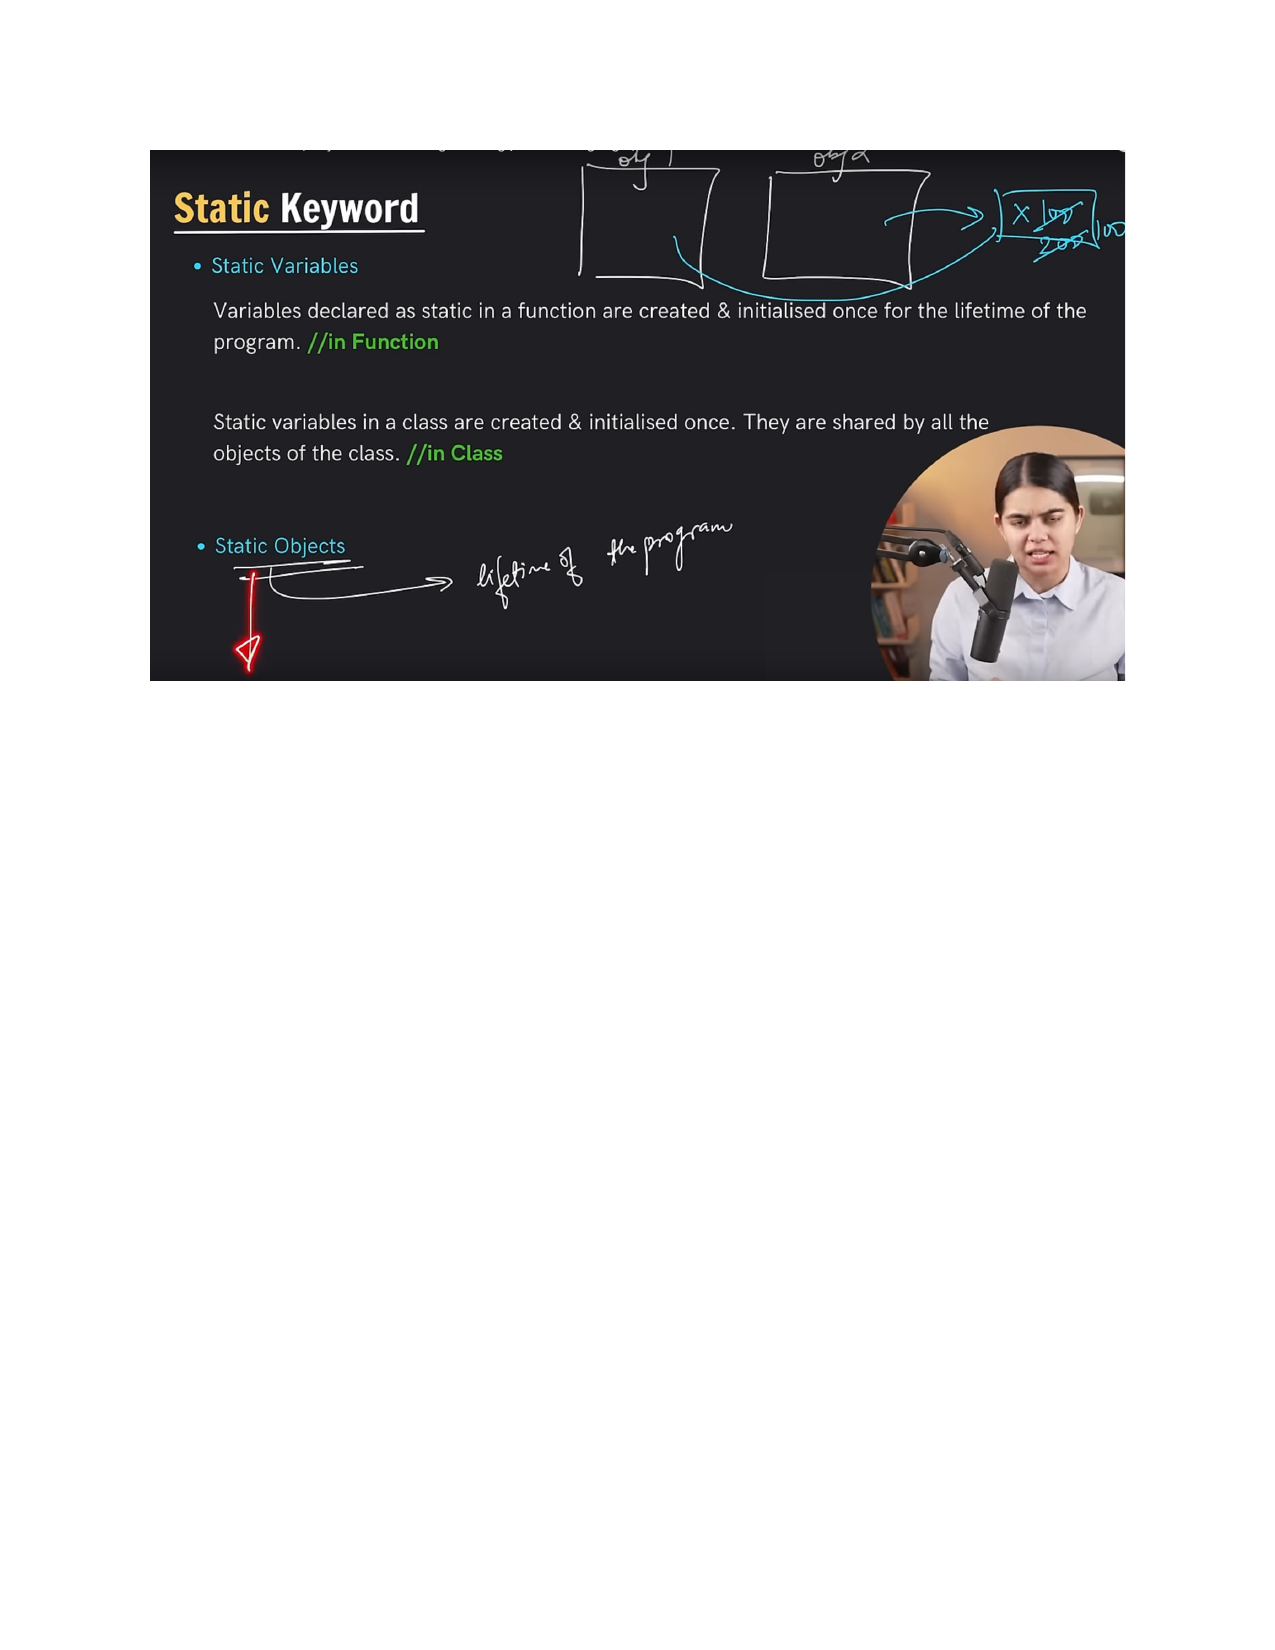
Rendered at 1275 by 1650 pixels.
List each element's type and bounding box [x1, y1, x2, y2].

picture [150, 150, 1125, 681]
